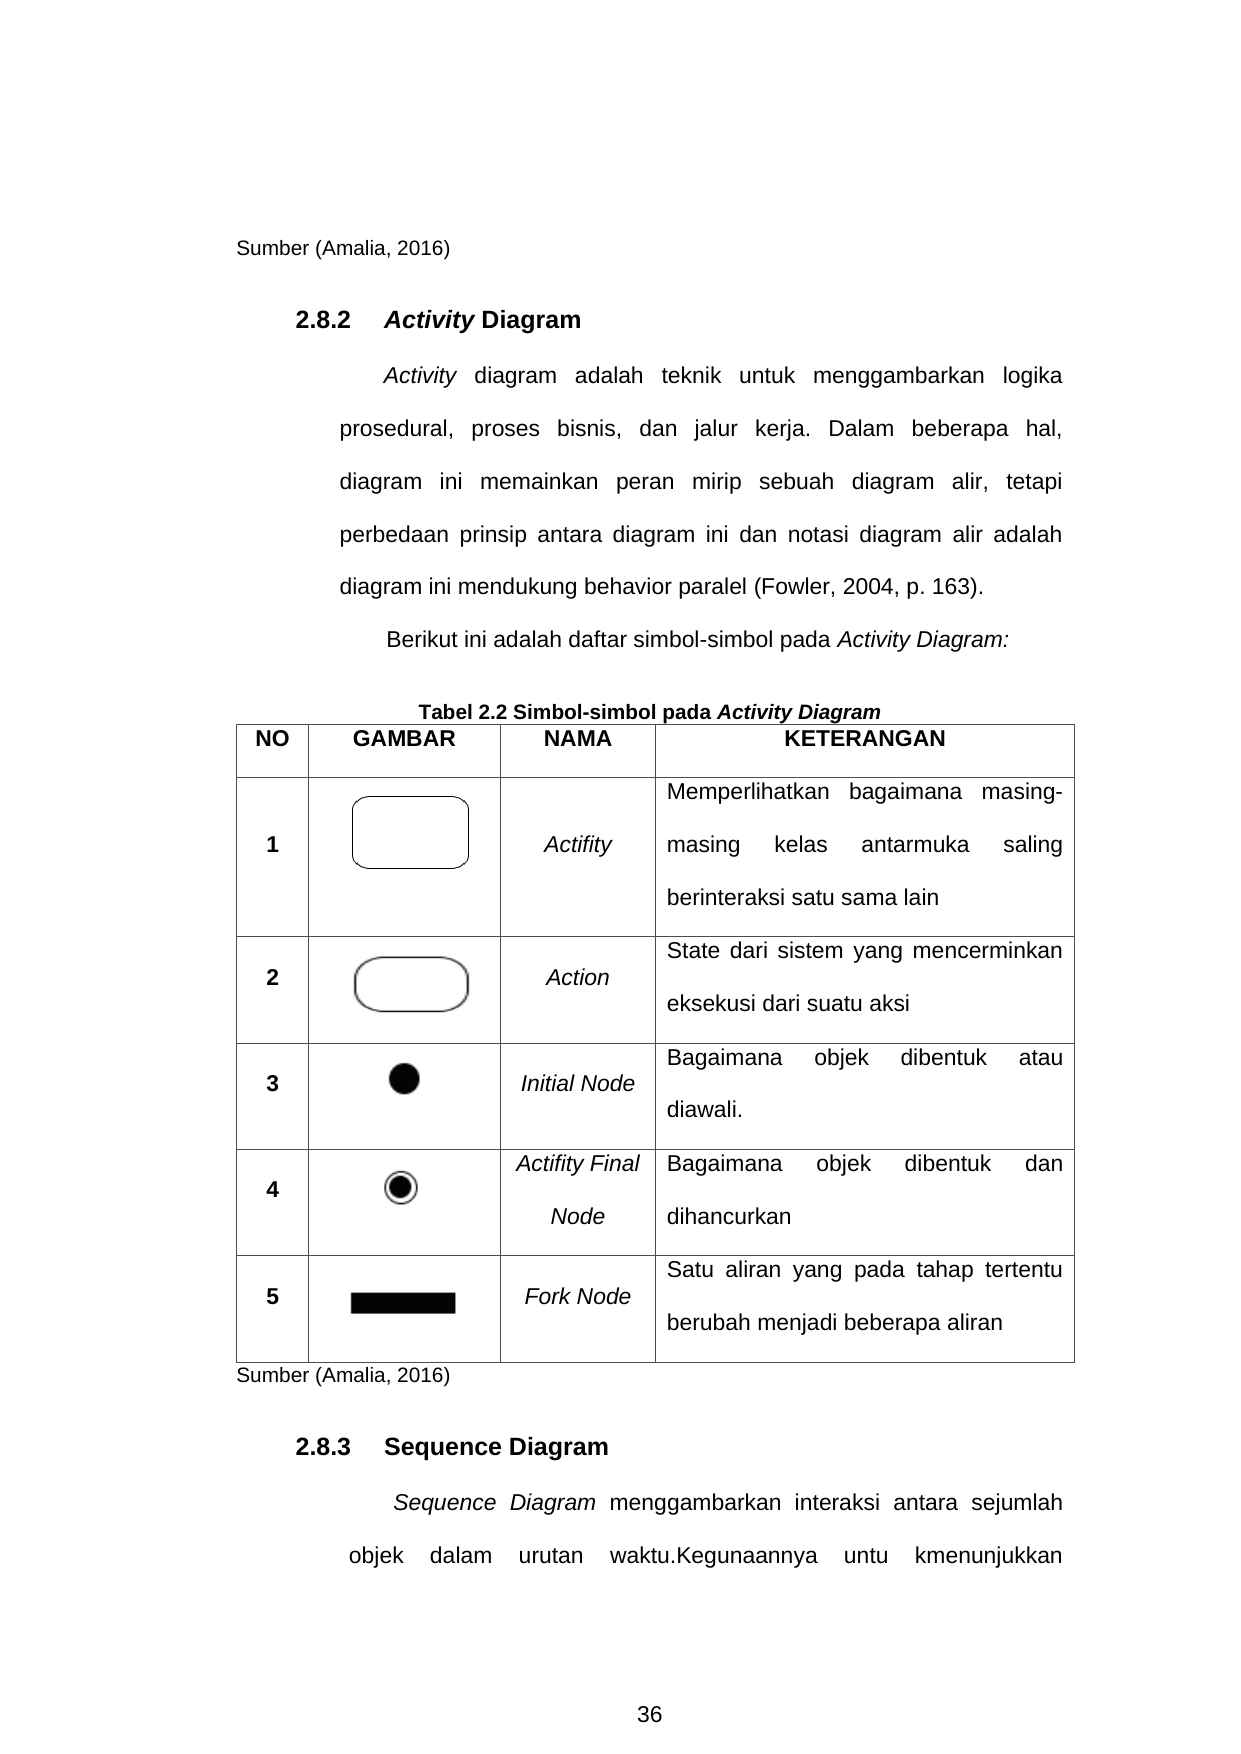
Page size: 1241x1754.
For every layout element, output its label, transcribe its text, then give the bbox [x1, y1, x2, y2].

text Berikut ini adalah daftar simbol-simbol pada Activity Diagram: [384, 626, 1063, 652]
table_cell [309, 1150, 500, 1255]
table_header KETERANGAN [656, 725, 1074, 777]
text Activity diagram adalah teknik untuk menggambarkan logika prosedural, proses bisnis, dan jalur kerja. Dalam beberapa hal, diagram ini memainkan peran mirip sebuah diagram alir, tetapi perbedaan prinsip antara diagram ini dan notasi diagram alir adalah diagram ini mendukung behavior paralel (Fowler, 2004, p. 163). [339, 362, 1063, 600]
table_header NO [237, 725, 308, 777]
table_cell 5 [237, 1256, 308, 1362]
picture [380, 1165, 421, 1211]
table_cell [309, 778, 500, 936]
table_cell Bagaimana objek dibentuk dan dihancurkan [656, 1150, 1074, 1255]
table_cell State dari sistem yang mencerminkan eksekusi dari suatu aksi [656, 937, 1074, 1043]
table_cell 1 [237, 778, 308, 936]
table_cell 4 [237, 1150, 308, 1255]
table_cell [309, 1256, 500, 1362]
text Sumber (Amalia, 2016) [236, 1363, 1063, 1387]
table_header NAMA [501, 725, 655, 777]
picture [345, 793, 477, 873]
table_cell Initial Node [501, 1044, 655, 1149]
picture [345, 1285, 462, 1322]
text Tabel 2.2 Simbol-simbol pada Activity Diagram [236, 699, 1063, 723]
table_cell Action [501, 937, 655, 1043]
table_cell Satu aliran yang pada tahap tertentu berubah menjadi beberapa aliran [656, 1256, 1074, 1362]
picture [345, 954, 477, 1018]
table_cell 3 [237, 1044, 308, 1149]
table_cell Memperlihatkan bagaimana masing-masing kelas antarmuka saling berinteraksi satu sama lain [656, 778, 1074, 936]
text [349, 1489, 1063, 1568]
table_cell 2 [237, 937, 308, 1043]
table_cell [309, 937, 500, 1043]
table_cell Actifity Final Node [501, 1150, 655, 1255]
table_header GAMBAR [309, 725, 500, 777]
table_cell Actifity [501, 778, 655, 936]
table_cell Fork Node [501, 1256, 655, 1362]
subtitle 2.8.3 Sequence Diagram [295, 1431, 1063, 1460]
text Sumber (Amalia, 2016) [236, 236, 1063, 260]
table_cell [309, 1044, 500, 1149]
table_cell Bagaimana objek dibentuk atau diawali. [656, 1044, 1074, 1149]
subtitle 2.8.2 Activity Diagram [295, 305, 1063, 334]
picture [383, 1057, 423, 1101]
